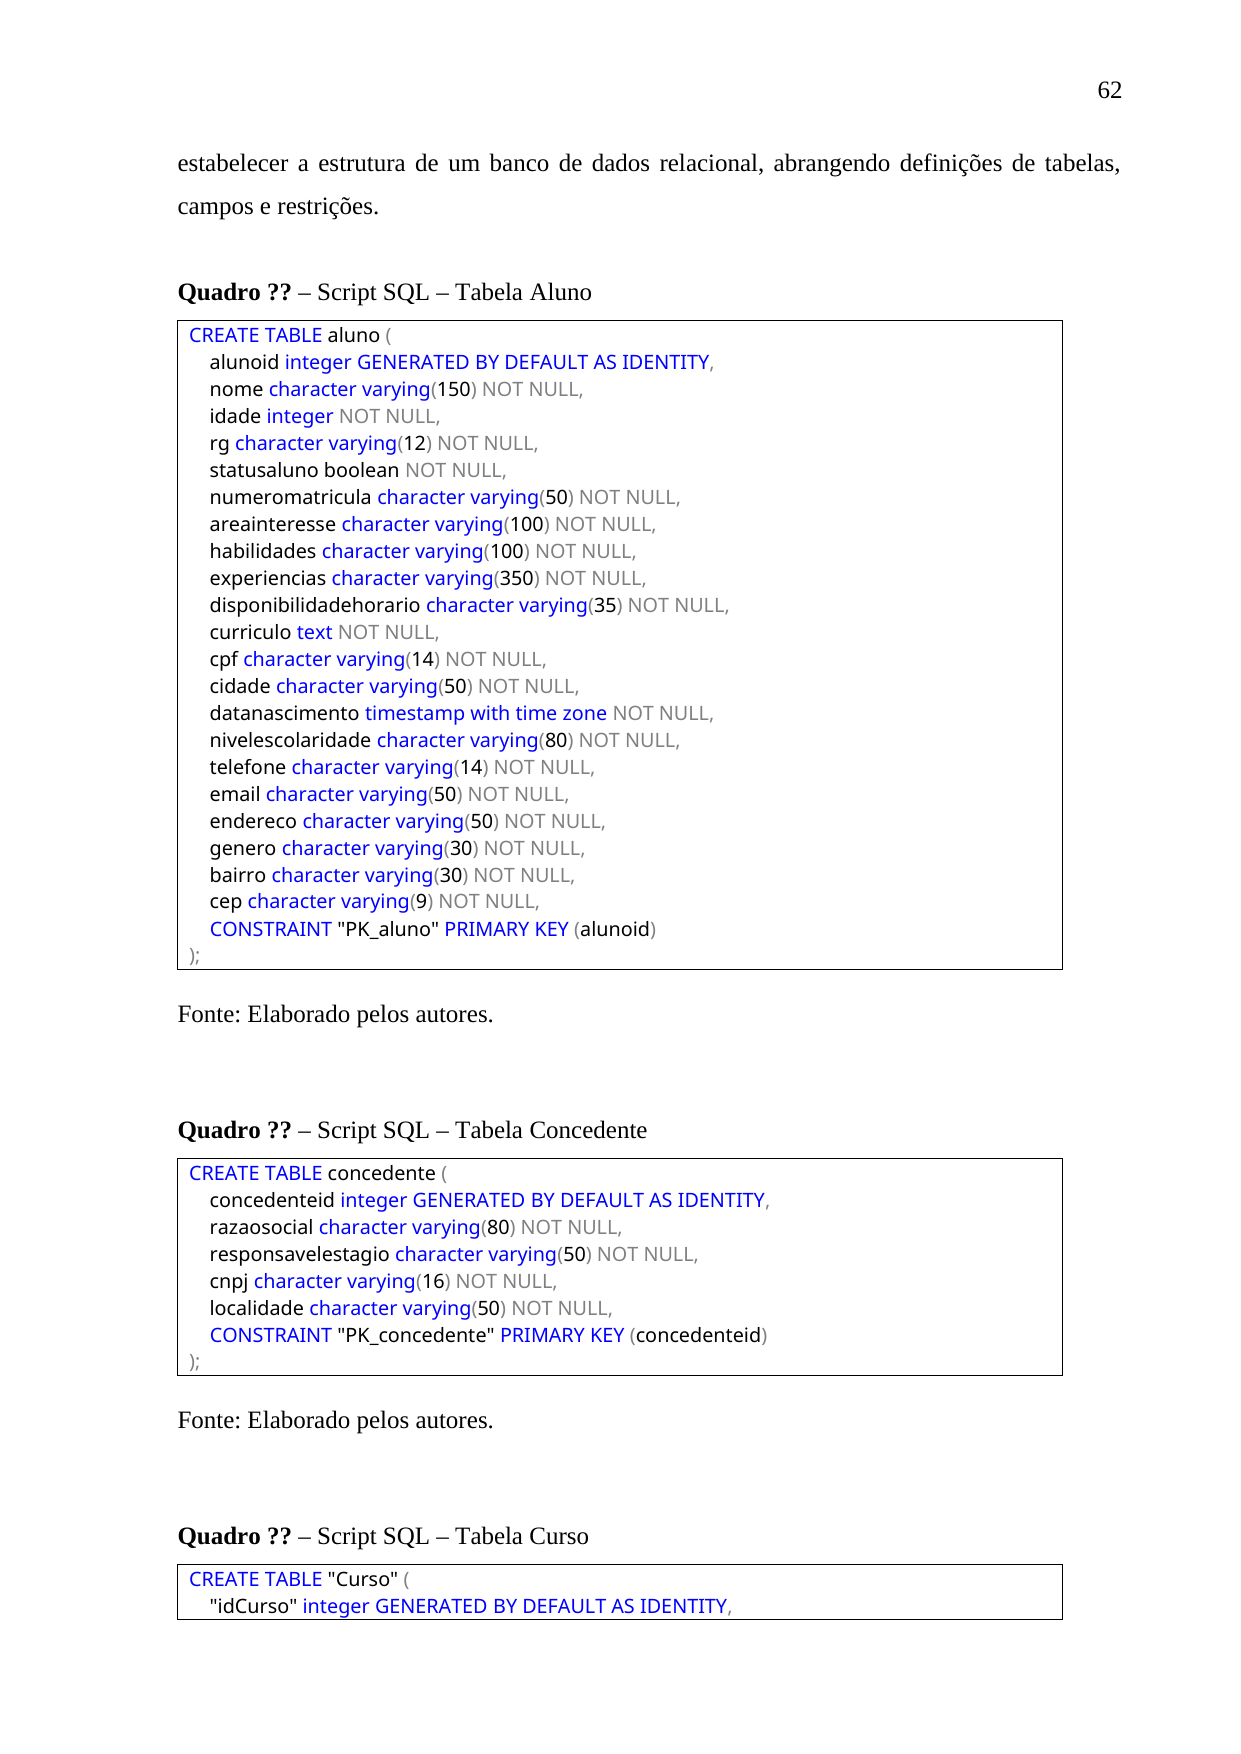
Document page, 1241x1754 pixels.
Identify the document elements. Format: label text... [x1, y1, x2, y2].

text Quadro ?? – Script SQL – Tabela Curso [177, 1521, 1122, 1549]
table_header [178, 1565, 1062, 1619]
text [177, 148, 1122, 219]
text Fonte: Elaborado pelos autores. [177, 1405, 1122, 1434]
text Fonte: Elaborado pelos autores. [177, 999, 1122, 1028]
text Quadro ?? – Script SQL – Tabela Concedente [177, 1115, 1122, 1143]
table_header CREATE TABLE concedente ( concedenteid integer GENERATED BY DEFAULT AS IDENTITY, razaosocial character varying(80) NOT NULL, responsavelestagio character varying(50) NOT NULL, cnpj character varying(16) NOT NULL, localidade character varying(50) NOT NULL, CONSTRAINT "PK_concedente" PRIMARY KEY (concedenteid) ); [178, 1159, 1062, 1375]
text Quadro ?? – Script SQL – Tabela Aluno [177, 277, 1122, 306]
table_header CREATE TABLE aluno ( alunoid integer GENERATED BY DEFAULT AS IDENTITY, nome character varying(150) NOT NULL, idade integer NOT NULL, rg character varying(12) NOT NULL, statusaluno boolean NOT NULL, numeromatricula character varying(50) NOT NULL, areainteresse character varying(100) NOT NULL, habilidades character varying(100) NOT NULL, experiencias character varying(350) NOT NULL, disponibilidadehorario character varying(35) NOT NULL, curriculo text NOT NULL, cpf character varying(14) NOT NULL, cidade character varying(50) NOT NULL, datanascimento timestamp with time zone NOT NULL, nivelescolaridade character varying(80) NOT NULL, telefone character varying(14) NOT NULL, email character varying(50) NOT NULL, endereco character varying(50) NOT NULL, genero character varying(30) NOT NULL, bairro character varying(30) NOT NULL, cep character varying(9) NOT NULL, CONSTRAINT "PK_aluno" PRIMARY KEY (alunoid) ); [178, 321, 1062, 969]
